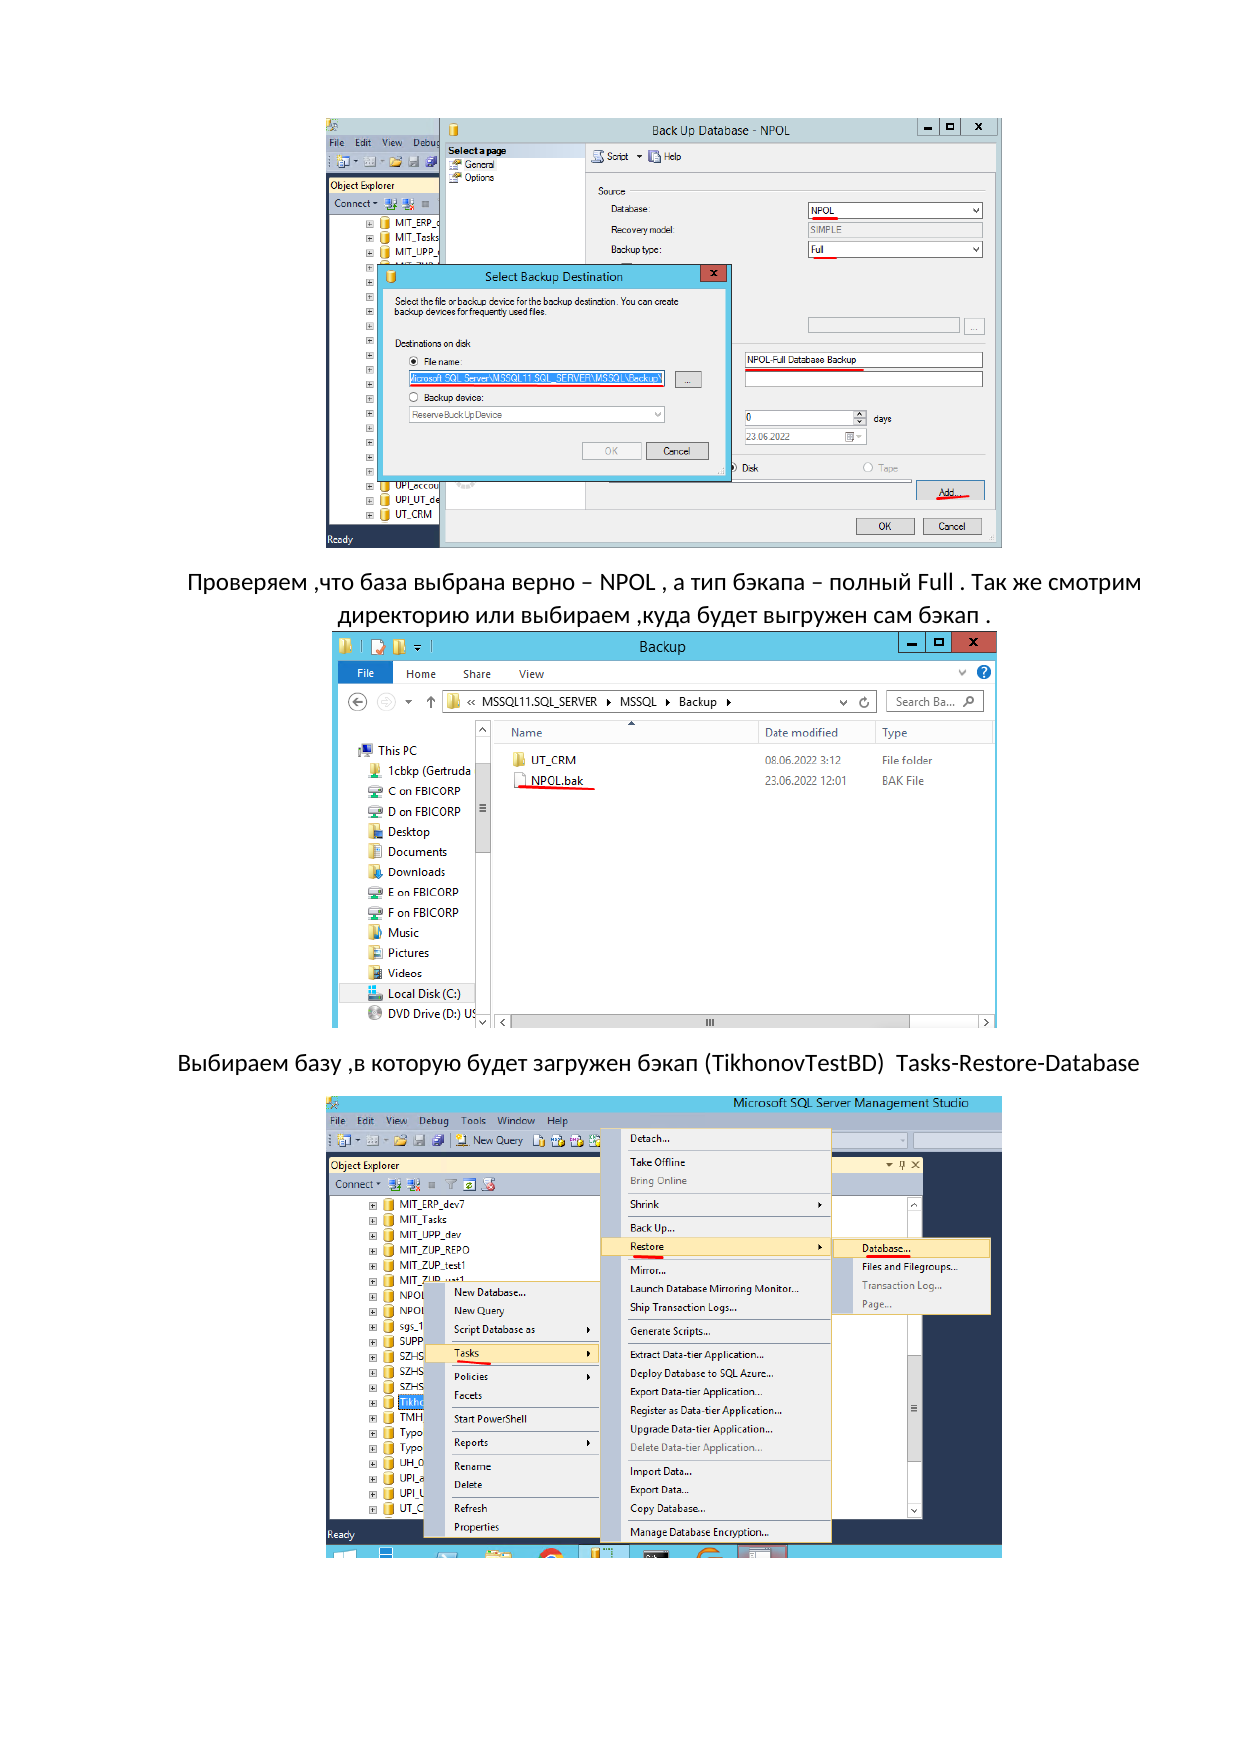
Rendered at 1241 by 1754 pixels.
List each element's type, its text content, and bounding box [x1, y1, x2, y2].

picture [326, 1096, 1002, 1558]
picture [332, 631, 997, 1028]
text Выбираем базу ,в которую будет загружен бэкап (TikhonovTestBD) Tasks-Restore-Database [177, 1047, 1152, 1077]
picture [326, 118, 1002, 548]
